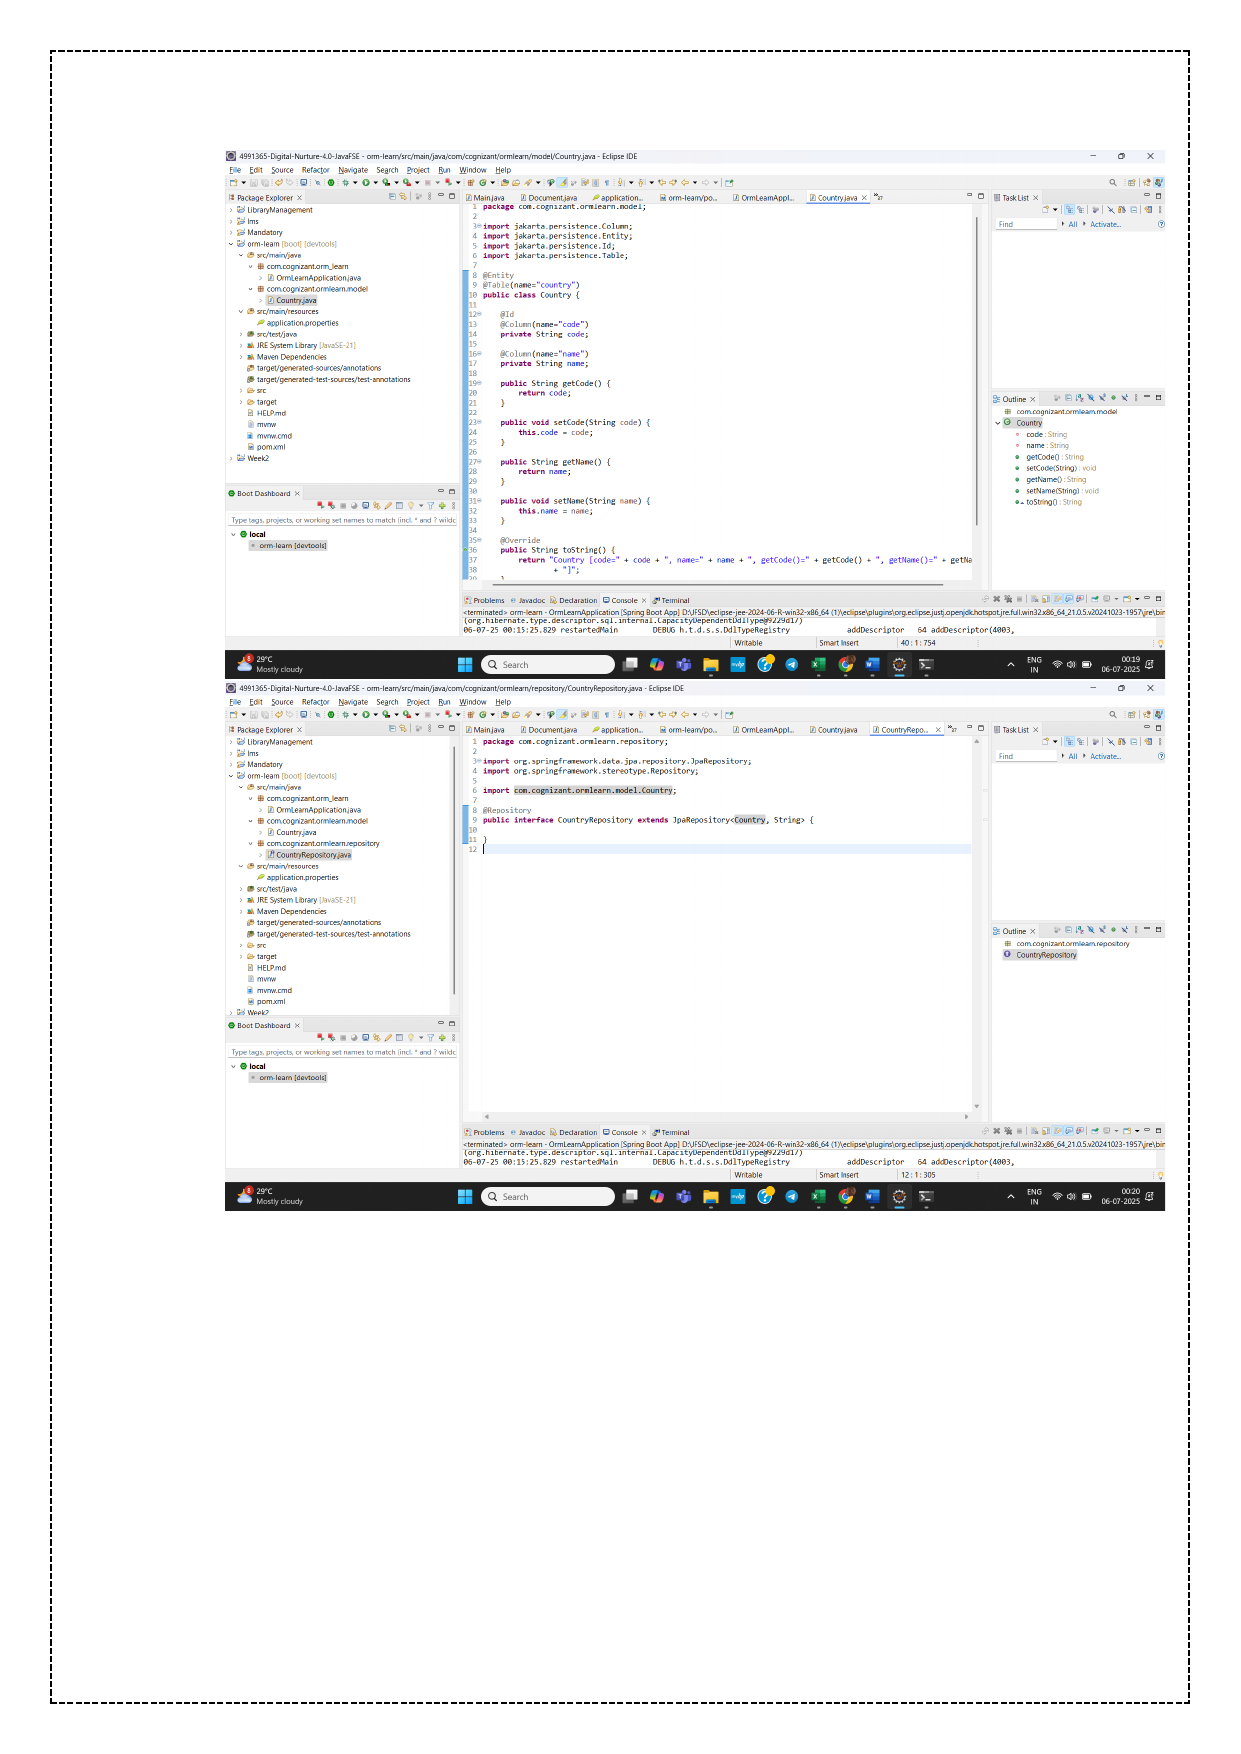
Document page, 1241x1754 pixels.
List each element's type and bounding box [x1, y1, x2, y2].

picture [225, 681, 1166, 1211]
picture [225, 150, 1166, 679]
